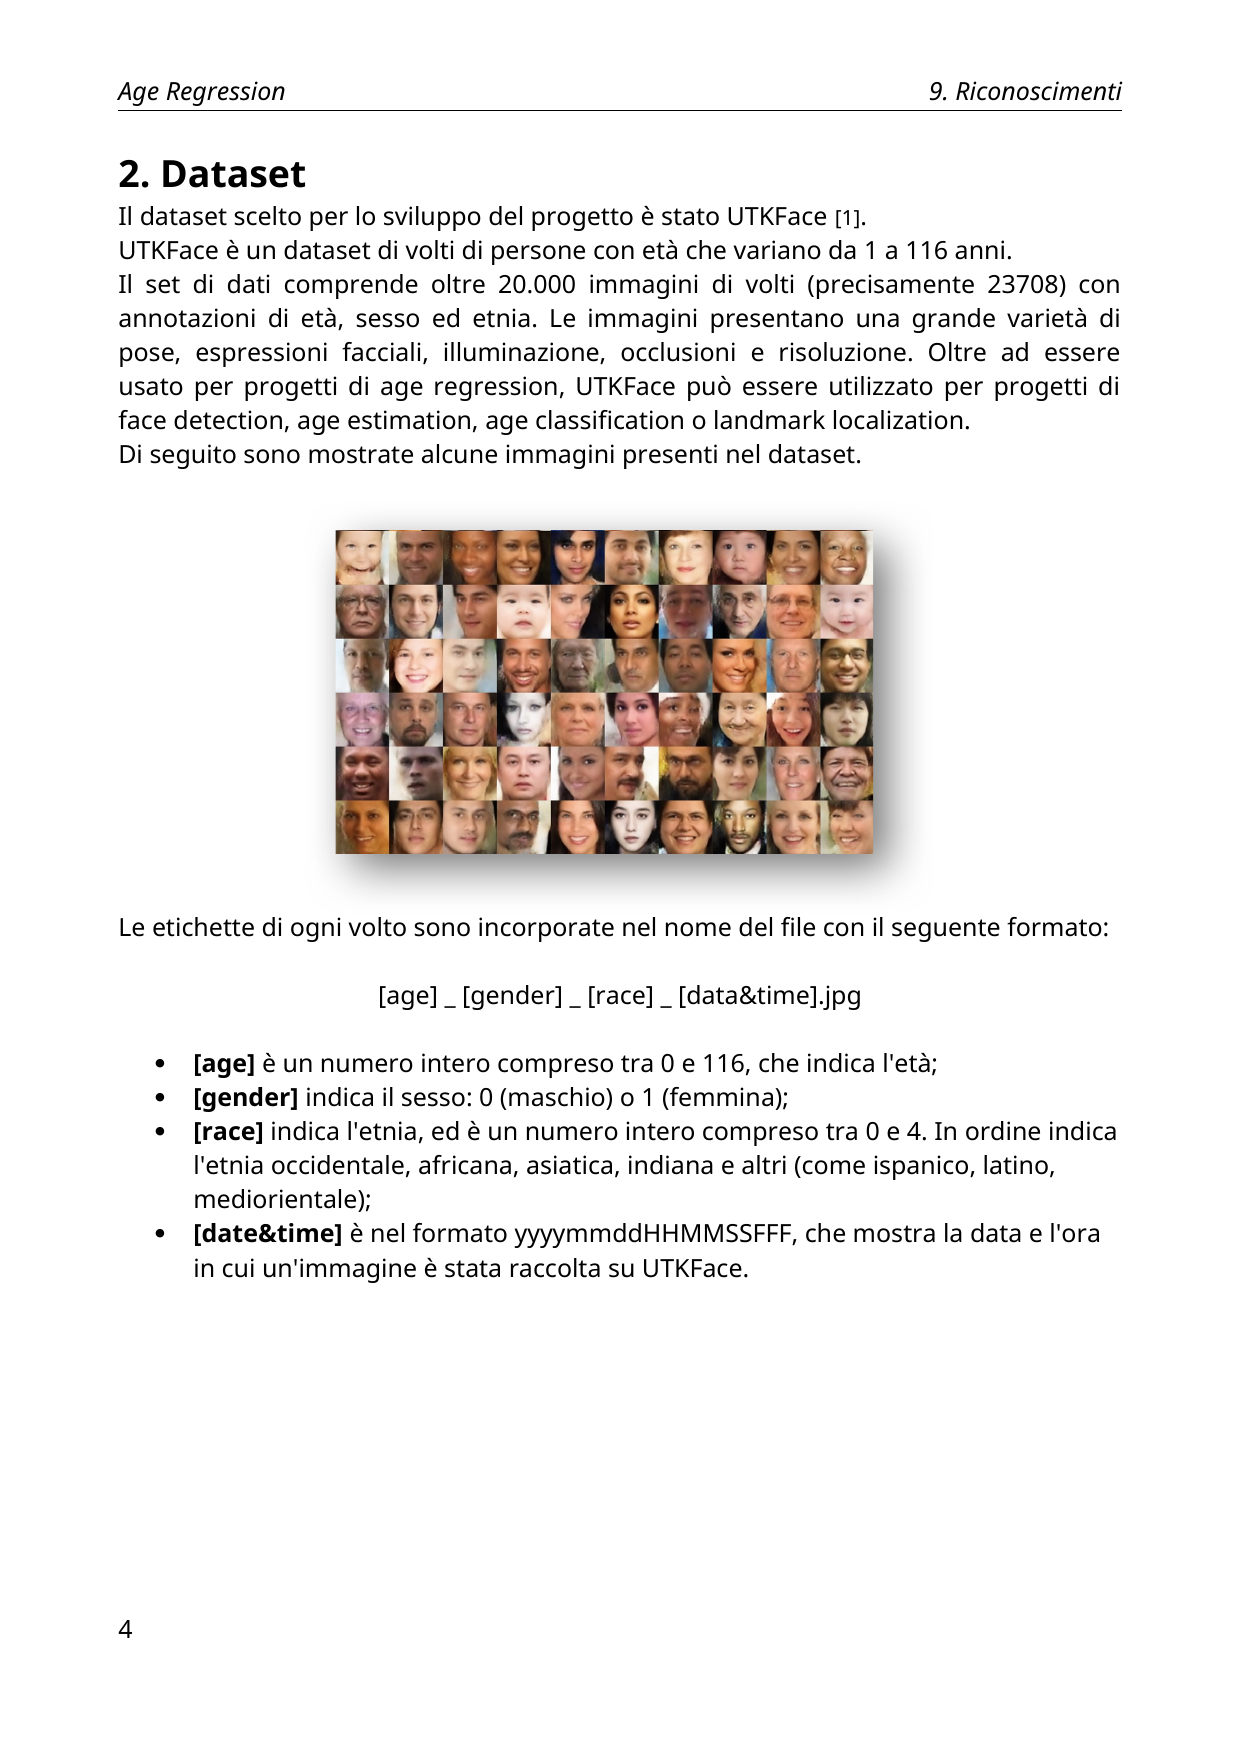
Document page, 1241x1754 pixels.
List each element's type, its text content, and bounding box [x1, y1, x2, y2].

list [gender] indica il sesso: 0 (maschio) o 1 (femmina); [156, 1080, 1122, 1114]
text Di seguito sono mostrate alcune immagini presenti nel dataset. [118, 437, 1122, 471]
text Le etichette di ogni volto sono incorporate nel nome del file con il seguente formato: [118, 909, 1122, 944]
list [age] è un numero intero compreso tra 0 e 116, che indica l'età; [156, 1046, 1122, 1080]
text Il set di dati comprende oltre 20.000 immagini di volti (precisamente 23708) con annotazioni di età, sesso ed etnia. Le immagini presentano una grande varietà di pose, espressioni facciali, illuminazione, occlusioni e risoluzione. Oltre ad essere usato per progetti di age regression, UTKFace può essere utilizzato per progetti di face detection, age estimation, age classification o landmark localization. [118, 267, 1122, 437]
list [date&time] è nel formato yyyymmddHHMMSSFFF, che mostra la data e l'ora in cui un'immagine è stata raccolta su UTKFace. [156, 1216, 1122, 1284]
text UTKFace è un dataset di volti di persone con età che variano da 1 a 116 anni. [118, 233, 1122, 267]
subtitle 2. Dataset [118, 148, 1122, 199]
text [age] _ [gender] _ [race] _ [data&time].jpg [118, 978, 1122, 1012]
text Il dataset scelto per lo sviluppo del progetto è stato UTKFace [1]. [118, 199, 1122, 233]
picture [335, 530, 874, 854]
list [race] indica l'etnia, ed è un numero intero compreso tra 0 e 4. In ordine indica l'etnia occidentale, africana, asiatica, indiana e altri (come ispanico, latino, mediorientale); [156, 1114, 1122, 1216]
